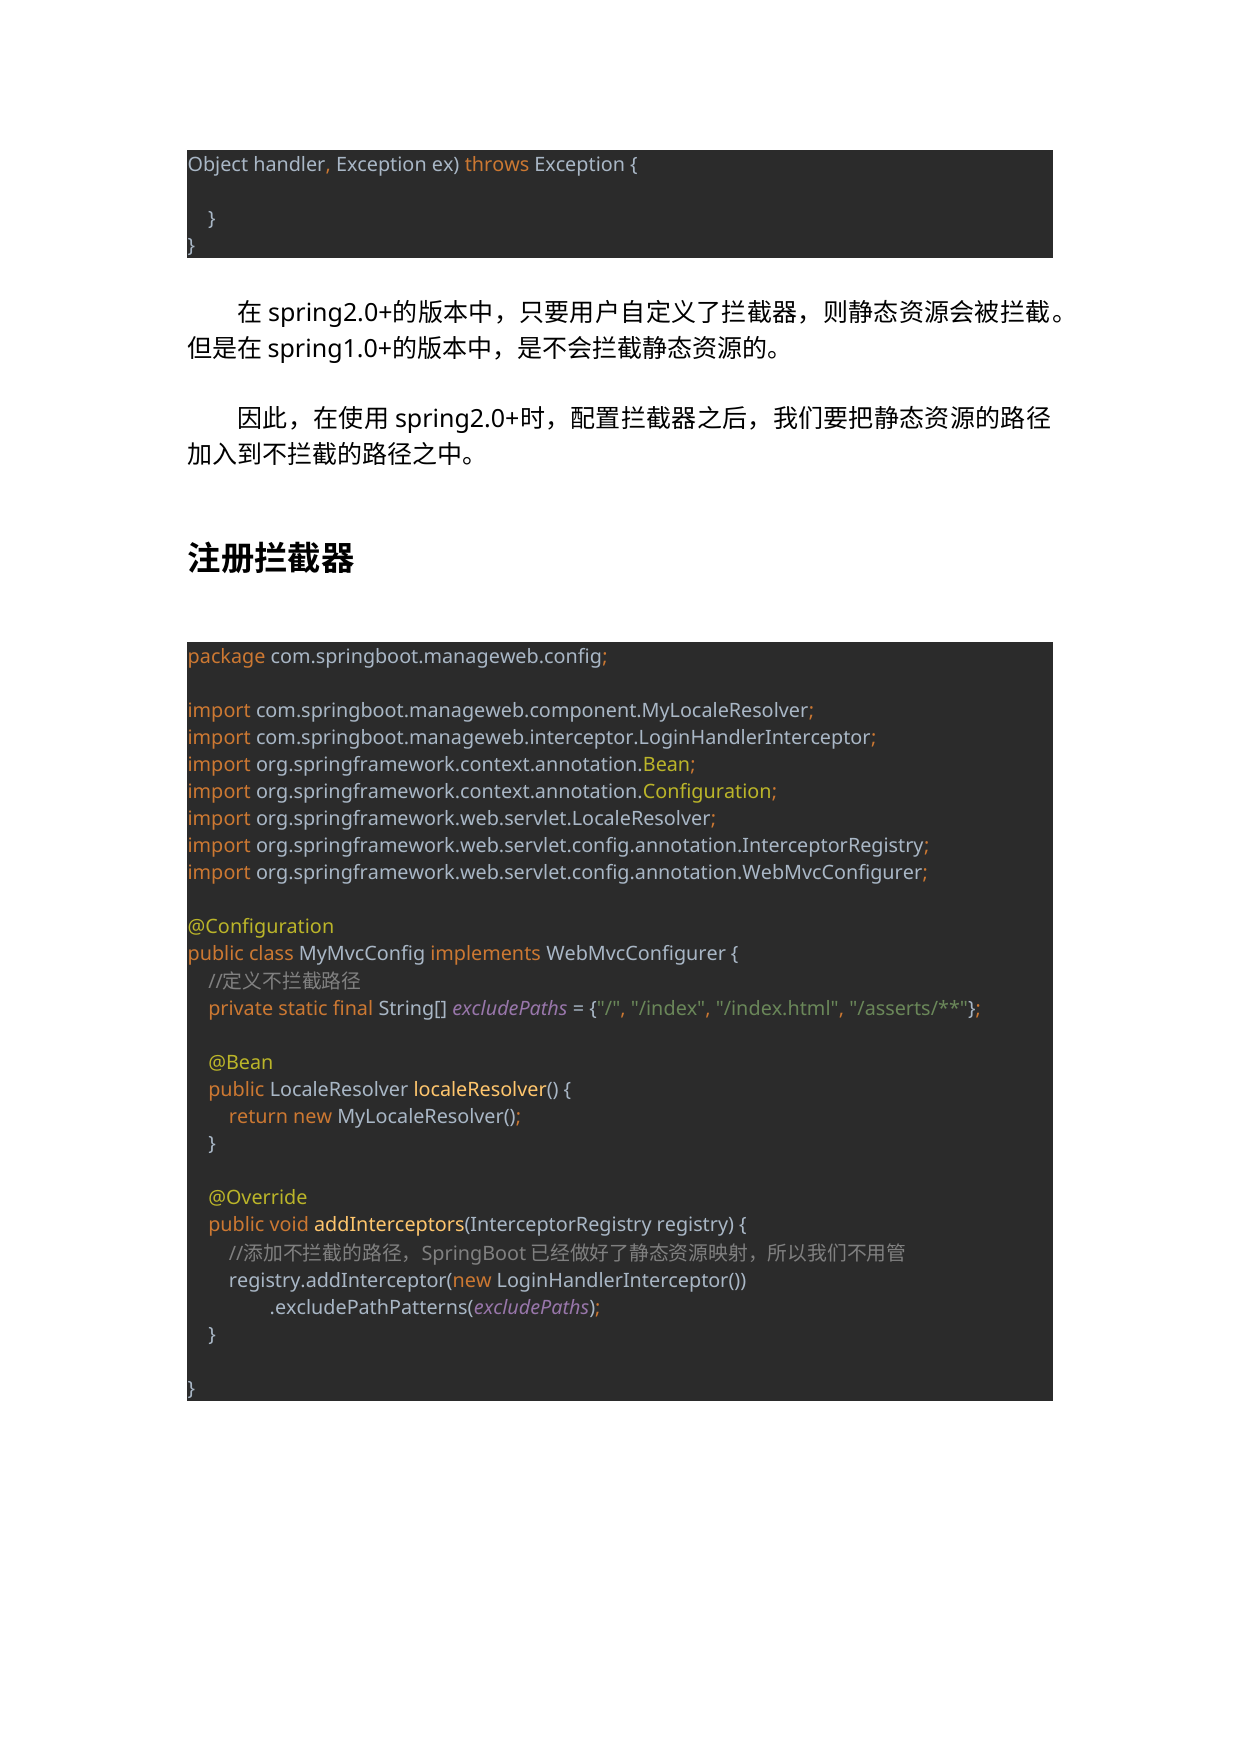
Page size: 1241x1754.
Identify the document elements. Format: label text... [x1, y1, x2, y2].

subtitle 注册拦截器 [187, 532, 1053, 580]
text 因此，在使用spring2.0+时，配置拦截器之后，我们要把静态资源的路径加入到不拦截的路径之中。 [187, 398, 1053, 471]
text 在spring2.0+的版本中，只要用户自定义了拦截器，则静态资源会被拦截。但是在spring1.0+的版本中，是不会拦截静态资源的。 [187, 292, 1053, 364]
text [187, 150, 1053, 258]
text package com.springboot.manageweb.config; import com.springboot.manageweb.component.MyLocaleResolver; import com.springboot.manageweb.interceptor.LoginHandlerInterceptor; import org.springframework.context.annotation.Bean; import org.springframework.context.annotation.Configuration; import org.springframework.web.servlet.LocaleResolver; import org.springframework.web.servlet.config.annotation.InterceptorRegistry; import org.springframework.web.servlet.config.annotation.WebMvcConfigurer; @Configuration public class MyMvcConfig implements WebMvcConfigurer { //定义不拦截路径 private static final String[] excludePaths = {"/", "/index", "/index.html", "/asserts/**"}; @Bean public LocaleResolver localeResolver() { return new MyLocaleResolver(); } @Override public void addInterceptors(InterceptorRegistry registry) { //添加不拦截的路径，SpringBoot已经做好了静态资源映射，所以我们不用管 registry.addInterceptor(new LoginHandlerInterceptor()) .excludePathPatterns(excludePaths); } } [187, 642, 1053, 1401]
